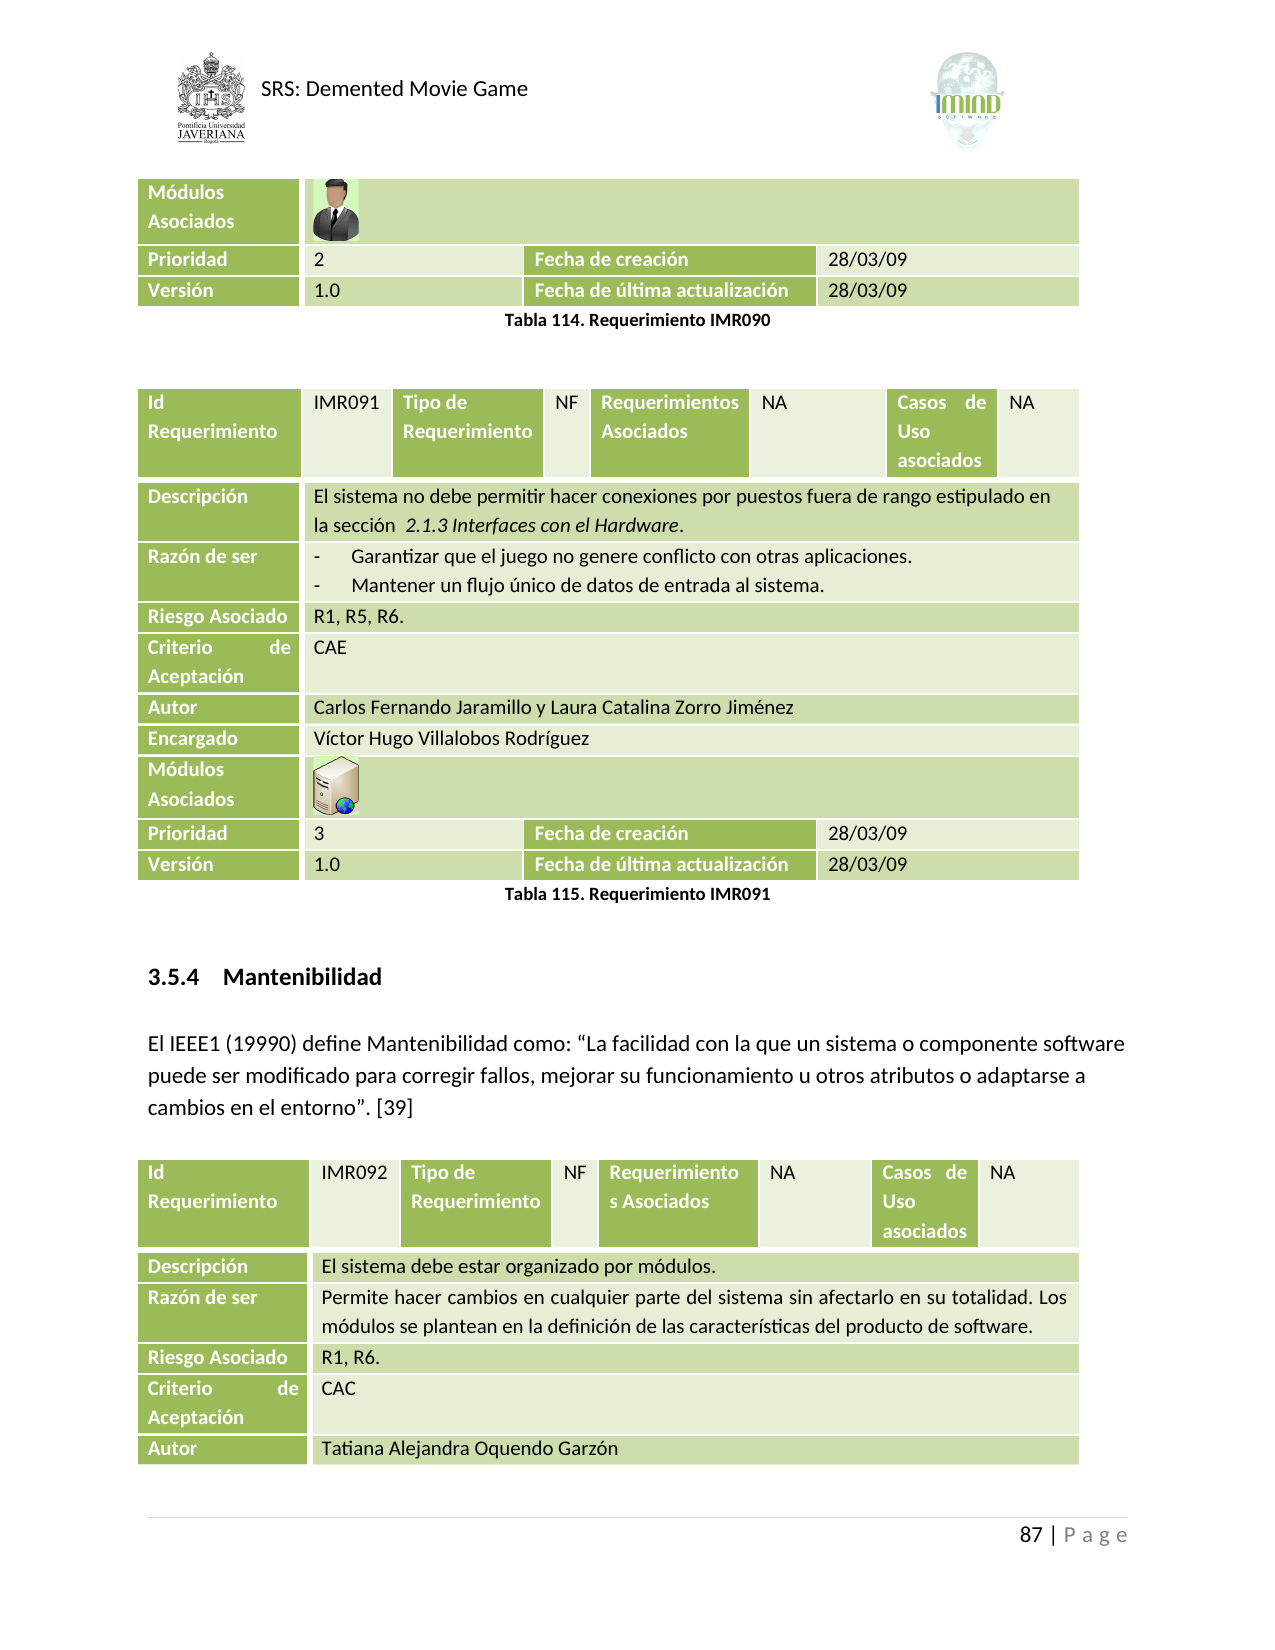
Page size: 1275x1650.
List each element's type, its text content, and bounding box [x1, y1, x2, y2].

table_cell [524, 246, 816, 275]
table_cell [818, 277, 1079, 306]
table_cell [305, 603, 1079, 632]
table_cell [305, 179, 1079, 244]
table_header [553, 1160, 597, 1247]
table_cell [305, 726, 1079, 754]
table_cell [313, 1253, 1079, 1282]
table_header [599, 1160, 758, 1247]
subtitle Mantenibilidad [148, 962, 1127, 992]
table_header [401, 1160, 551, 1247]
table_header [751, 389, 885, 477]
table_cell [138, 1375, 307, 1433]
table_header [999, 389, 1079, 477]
picture [313, 756, 359, 815]
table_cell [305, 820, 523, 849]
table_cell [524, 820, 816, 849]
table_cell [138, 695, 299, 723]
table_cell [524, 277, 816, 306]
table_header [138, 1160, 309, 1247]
picture [177, 52, 245, 144]
text Tabla 115. Requerimiento IMR091 [148, 882, 1127, 905]
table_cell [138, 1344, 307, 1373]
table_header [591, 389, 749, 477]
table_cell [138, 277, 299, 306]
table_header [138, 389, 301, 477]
text Tabla 114. Requerimiento IMR090 [148, 308, 1127, 331]
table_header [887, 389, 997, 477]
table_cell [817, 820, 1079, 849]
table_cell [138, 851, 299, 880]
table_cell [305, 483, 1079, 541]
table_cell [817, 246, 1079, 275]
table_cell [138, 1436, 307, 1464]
text El IEEE1 (19990) define Mantenibilidad como: “La facilidad con la que un sistema o componente software puede ser modificado para corregir fallos, mejorar su funcionamiento u otros atributos o adaptarse a cambios en el entorno”. [39] [148, 1029, 1127, 1121]
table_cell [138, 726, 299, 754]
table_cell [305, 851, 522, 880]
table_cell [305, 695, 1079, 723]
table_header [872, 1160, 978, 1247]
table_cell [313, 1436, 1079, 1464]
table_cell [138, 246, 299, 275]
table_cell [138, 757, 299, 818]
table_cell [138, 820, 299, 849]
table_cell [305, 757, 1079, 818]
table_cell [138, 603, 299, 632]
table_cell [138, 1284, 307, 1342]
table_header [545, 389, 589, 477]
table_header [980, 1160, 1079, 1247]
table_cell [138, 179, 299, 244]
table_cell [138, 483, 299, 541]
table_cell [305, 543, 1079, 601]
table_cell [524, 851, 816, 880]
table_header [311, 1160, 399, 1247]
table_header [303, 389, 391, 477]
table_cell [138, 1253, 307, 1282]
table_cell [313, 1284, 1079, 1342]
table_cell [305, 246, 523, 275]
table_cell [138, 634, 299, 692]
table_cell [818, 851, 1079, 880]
picture [929, 52, 1011, 155]
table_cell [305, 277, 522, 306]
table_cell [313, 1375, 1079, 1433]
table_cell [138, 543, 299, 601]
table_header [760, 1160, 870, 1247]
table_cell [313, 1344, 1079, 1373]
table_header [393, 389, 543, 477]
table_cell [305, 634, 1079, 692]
picture [313, 179, 359, 241]
